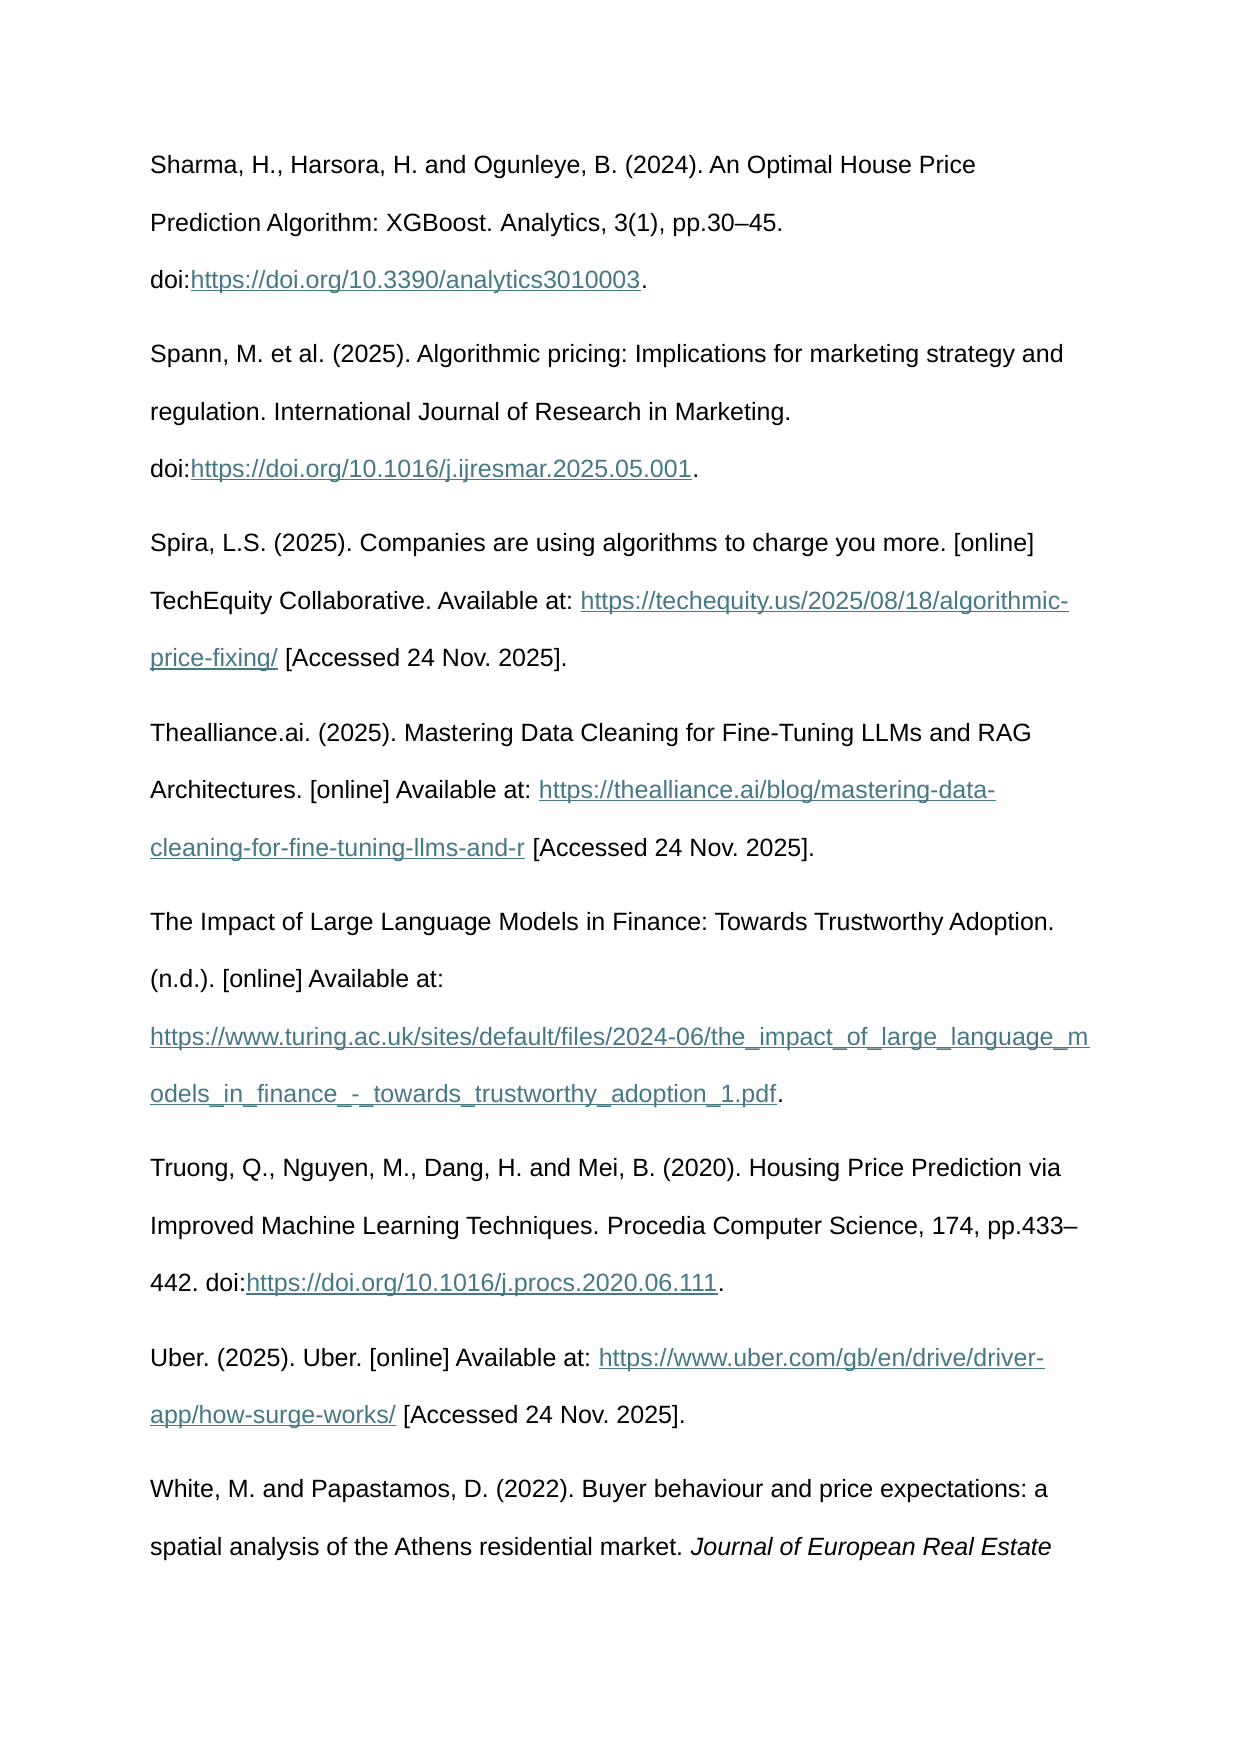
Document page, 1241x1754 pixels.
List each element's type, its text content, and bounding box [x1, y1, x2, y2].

text Uber. (2025). Uber. [online] Available at: https://www.uber.com/gb/en/drive/driver-app/how-surge-works/ [Accessed 24 Nov. 2025]. [150, 1342, 1090, 1429]
text Spann, M. et al. (2025). Algorithmic pricing: Implications for marketing strategy and regulation. International Journal of Research in Marketing. doi:https://doi.org/10.1016/j.ijresmar.2025.05.001. [150, 339, 1090, 483]
text Spira, L.S. (2025). Companies are using algorithms to charge you more. [online] TechEquity Collaborative. Available at: https://techequity.us/2025/08/18/algorithmic-price-fixing/ [Accessed 24 Nov. 2025]. [150, 528, 1090, 672]
text Thealliance.ai. (2025). Mastering Data Cleaning for Fine-Tuning LLMs and RAG Architectures. [online] Available at: https://thealliance.ai/blog/mastering-data-cleaning-for-fine-tuning-llms-and-r [Accessed 24 Nov. 2025]. [150, 717, 1090, 861]
text The Impact of Large Language Models in Finance: Towards Trustworthy Adoption. (n.d.). [online] Available at: https://www.turing.ac.uk/sites/default/files/2024-06/the_impact_of_large_language_models_in_finance_-_towards_trustworthy_adoption_1.pdf. [150, 907, 1090, 1047]
text The Impact of Large Language Models in Finance: Towards Trustworthy Adoption. (n.d.). [online] Available at: https://www.turing.ac.uk/sites/default/files/2024-06/the_impact_of_large_language_models_in_finance_-_towards_trustworthy_adoption_1.pdf. [150, 1048, 1090, 1108]
text Truong, Q., Nguyen, M., Dang, H. and Mei, B. (2020). Housing Price Prediction via Improved Machine Learning Techniques. Procedia Computer Science, 174, pp.433–442. doi:https://doi.org/10.1016/j.procs.2020.06.111. [150, 1153, 1090, 1297]
text Sharma, H., Harsora, H. and Ogunleye, B. (2024). An Optimal House Price Prediction Algorithm: XGBoost. Analytics, 3(1), pp.30–45. doi:https://doi.org/10.3390/analytics3010003. [150, 150, 1090, 294]
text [150, 1474, 1090, 1560]
